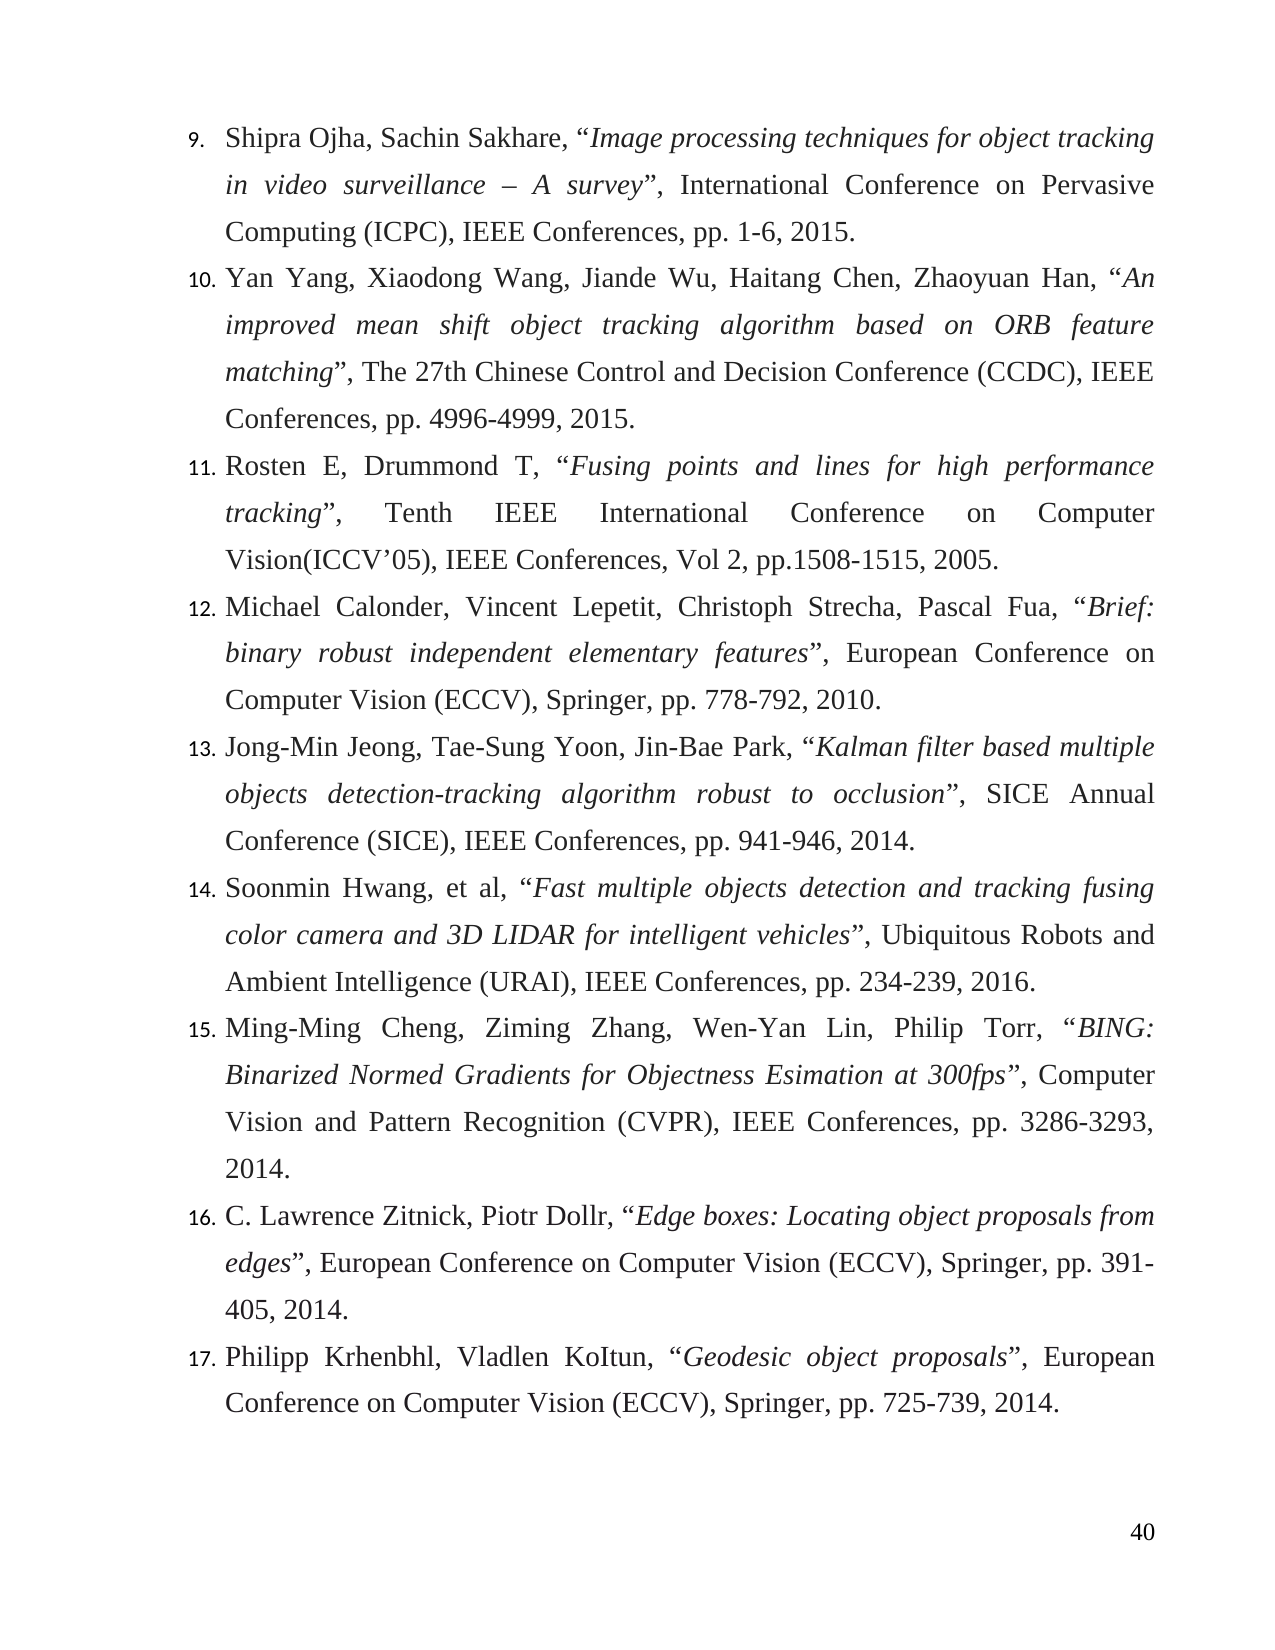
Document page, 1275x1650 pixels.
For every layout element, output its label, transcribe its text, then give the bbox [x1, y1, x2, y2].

list Jong-Min Jeong, Tae-Sung Yoon, Jin-Bae Park, “Kalman filter based multiple objects detection-tracking algorithm robust to occlusion”, SICE Annual Conference (SICE), IEEE Conferences, pp. 941-946, 2014. [187, 729, 1155, 857]
list Michael Calonder, Vincent Lepetit, Christoph Strecha, Pascal Fua, “Brief: binary robust independent elementary features”, European Conference on Computer Vision (ECCV), Springer, pp. 778-792, 2010. [187, 589, 1155, 716]
list Yan Yang, Xiaodong Wang, Jiande Wu, Haitang Chen, Zhaoyuan Han, “An improved mean shift object tracking algorithm based on ORB feature matching”, The 27th Chinese Control and Decision Conference (CCDC), IEEE Conferences, pp. 4996-4999, 2015. [187, 261, 1155, 435]
list Shipra Ojha, Sachin Sakhare, “Image processing techniques for object tracking in video surveillance – A survey”, International Conference on Pervasive Computing (ICPC), IEEE Conferences, pp. 1-6, 2015. [187, 120, 1155, 247]
list Philipp Krhenbhl, Vladlen KoItun, “Geodesic object proposals”, European Conference on Computer Vision (ECCV), Springer, pp. 725-739, 2014. [187, 1339, 1155, 1419]
list C. Lawrence Zitnick, Piotr Dollr, “Edge boxes: Locating object proposals from edges”, European Conference on Computer Vision (ECCV), Springer, pp. 391-405, 2014. [187, 1198, 1155, 1325]
list Ming-Ming Cheng, Ziming Zhang, Wen-Yan Lin, Philip Torr, “BING: Binarized Normed Gradients for Objectness Esimation at 300fps”, Computer Vision and Pattern Recognition (CVPR), IEEE Conferences, pp. 3286-3293, 2014. [187, 1011, 1155, 1185]
list Soonmin Hwang, et al, “Fast multiple objects detection and tracking fusing color camera and 3D LIDAR for intelligent vehicles”, Ubiquitous Robots and Ambient Intelligence (URAI), IEEE Conferences, pp. 234-239, 2016. [187, 870, 1155, 997]
list Rosten E, Drummond T, “Fusing points and lines for high performance tracking”, Tenth IEEE International Conference on Computer Vision(ICCV’05), IEEE Conferences, Vol 2, pp.1508-1515, 2005. [187, 448, 1155, 575]
